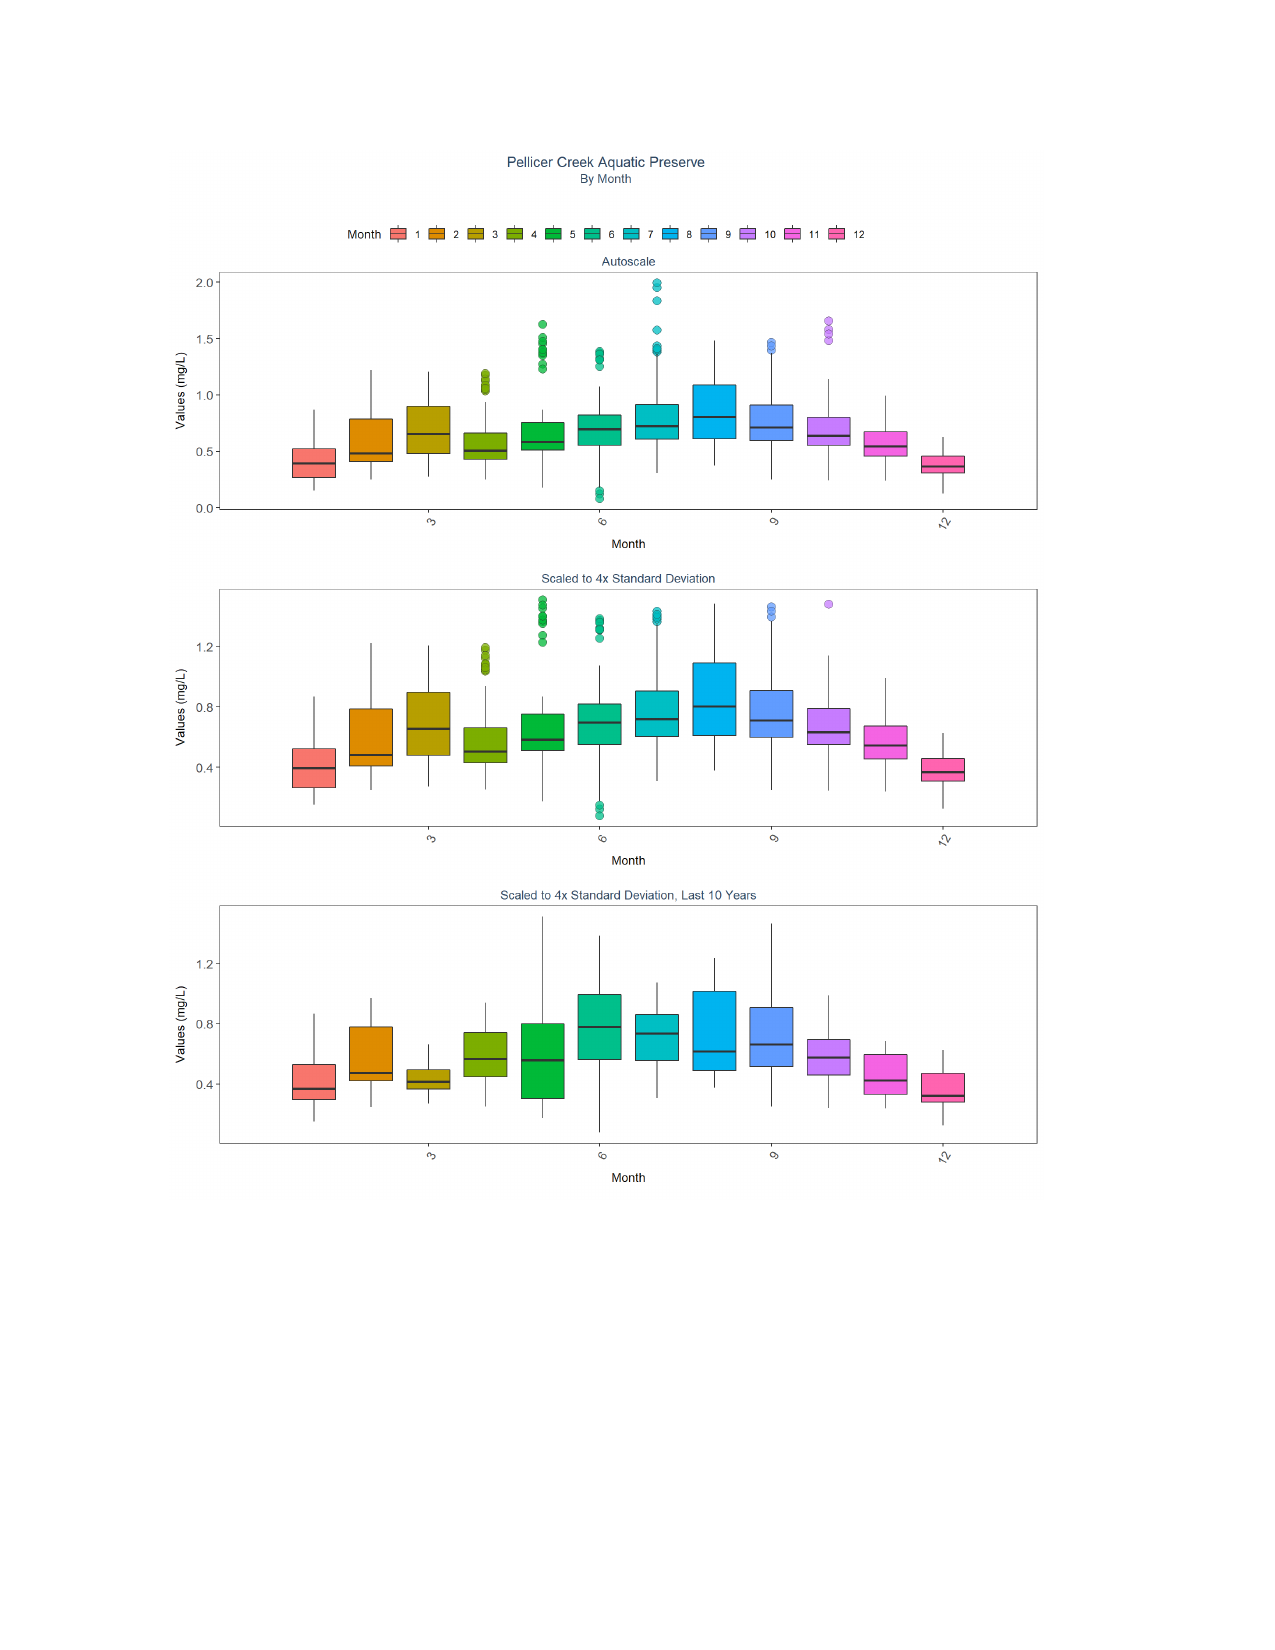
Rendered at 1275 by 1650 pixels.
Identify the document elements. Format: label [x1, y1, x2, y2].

picture [168, 150, 1044, 1200]
